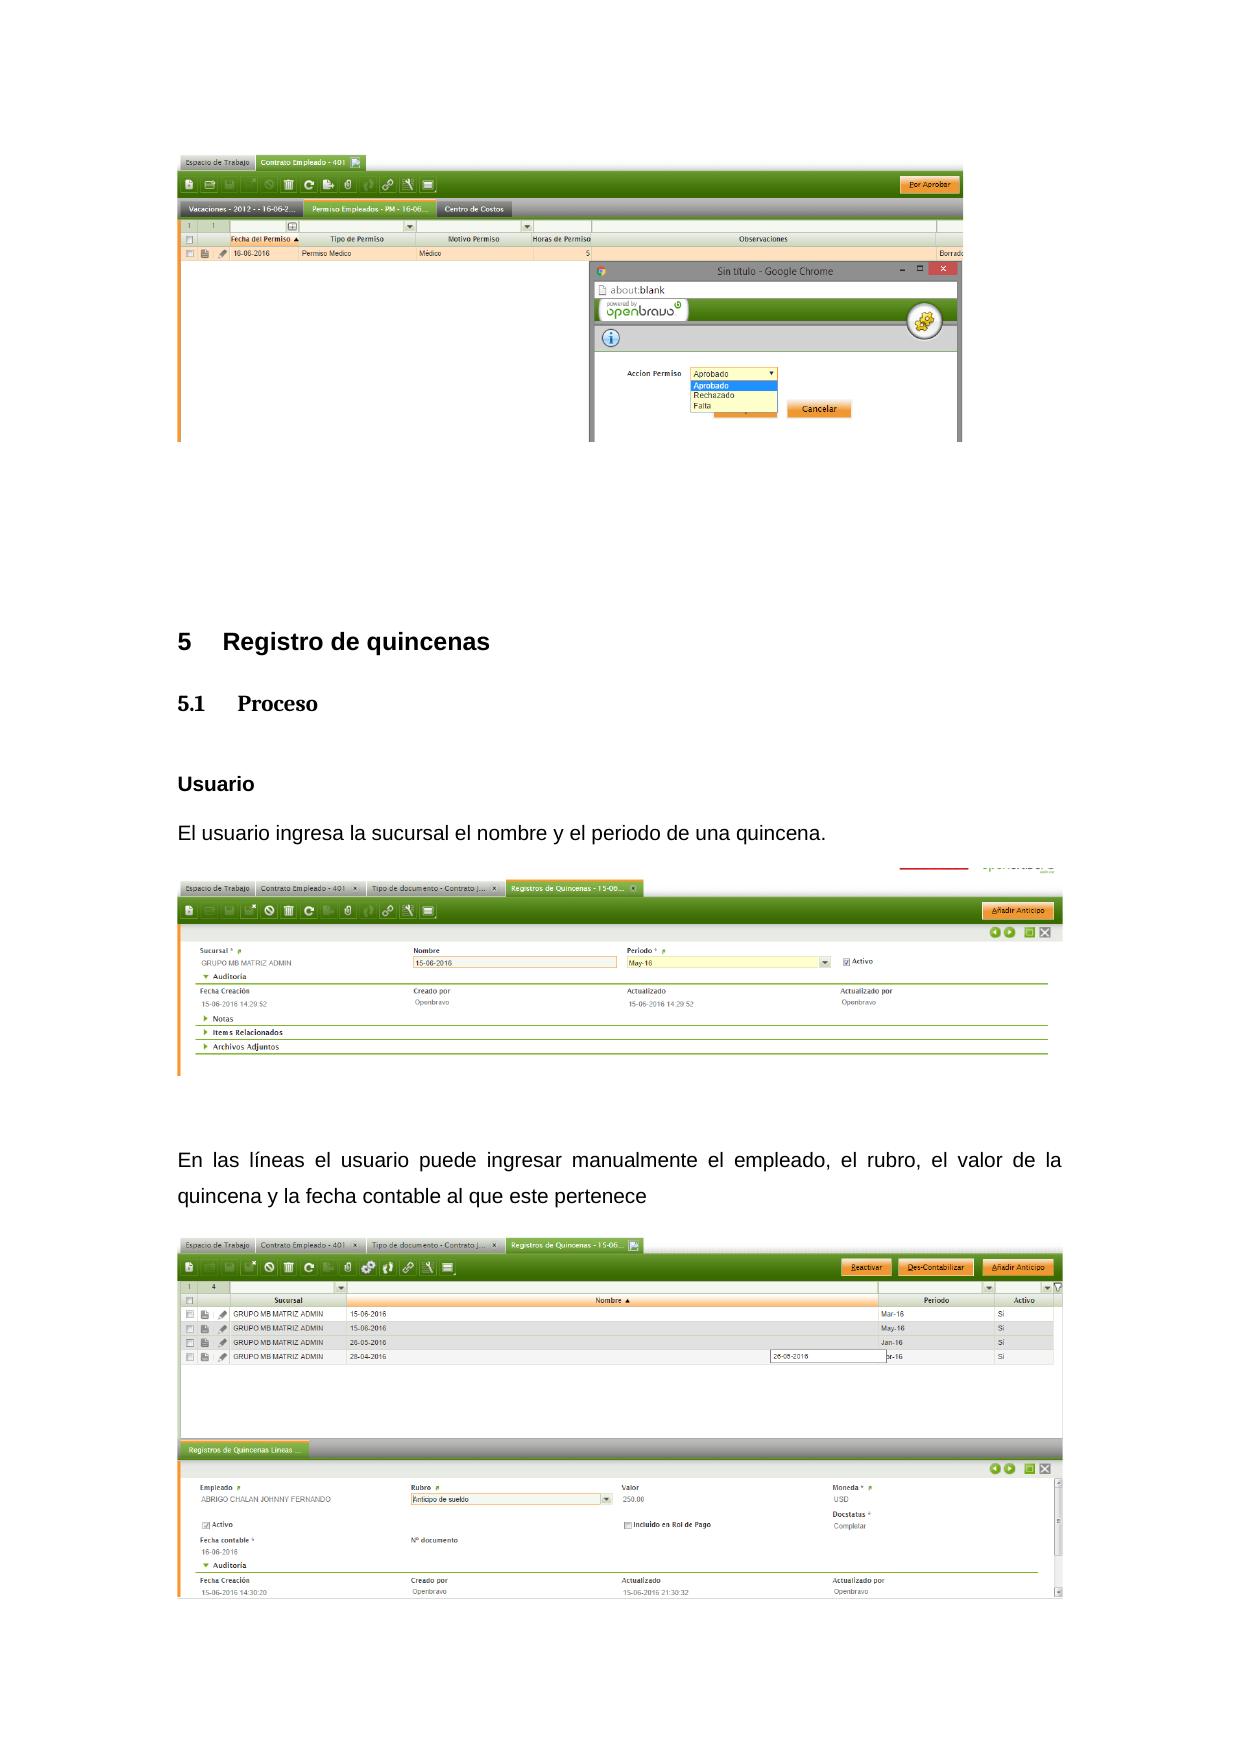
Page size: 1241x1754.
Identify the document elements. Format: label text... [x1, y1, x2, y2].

text El usuario ingresa la sucursal el nombre y el periodo de una quincena. [177, 820, 1063, 844]
subtitle Registro de quincenas [177, 627, 1063, 656]
text En las líneas el usuario puede ingresar manualmente el empleado, el rubro, el valor de la quincena y la fecha contable al que este pertenece [177, 1148, 1063, 1208]
picture [177, 868, 1063, 1076]
picture [177, 1232, 1063, 1599]
picture [177, 147, 964, 442]
text Usuario [177, 772, 1063, 796]
subtitle Proceso [177, 691, 1063, 718]
